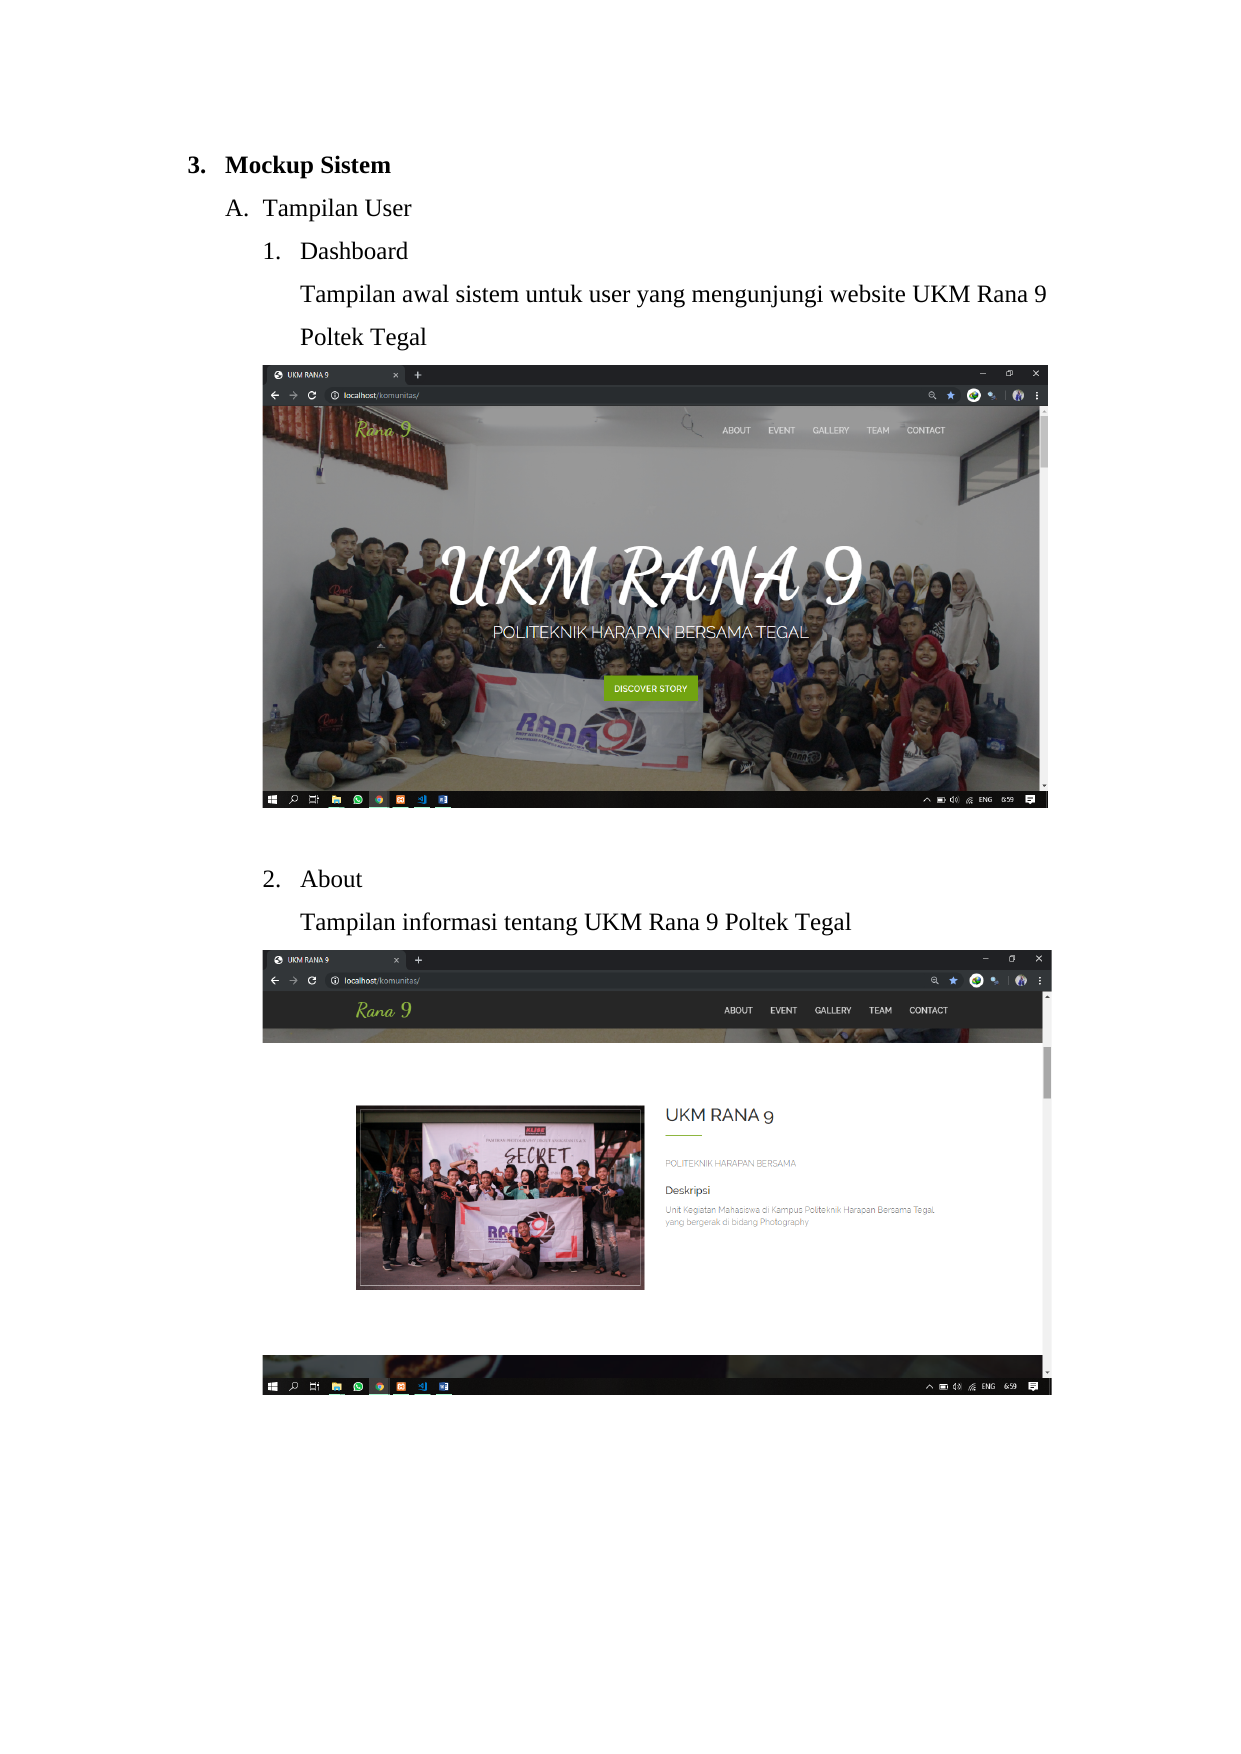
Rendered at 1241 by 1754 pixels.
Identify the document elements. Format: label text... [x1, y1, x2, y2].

picture [262, 950, 1052, 1395]
picture [262, 365, 1048, 808]
list Tampilan awal sistem untuk user yang mengunjungi website UKM Rana 9 Poltek Tegal [300, 279, 1090, 351]
list About [262, 864, 1090, 893]
list Mockup Sistem [187, 150, 1090, 179]
list Dashboard [262, 236, 1090, 265]
list Tampilan User [225, 193, 1090, 222]
list Tampilan informasi tentang UKM Rana 9 Poltek Tegal [300, 907, 1090, 936]
